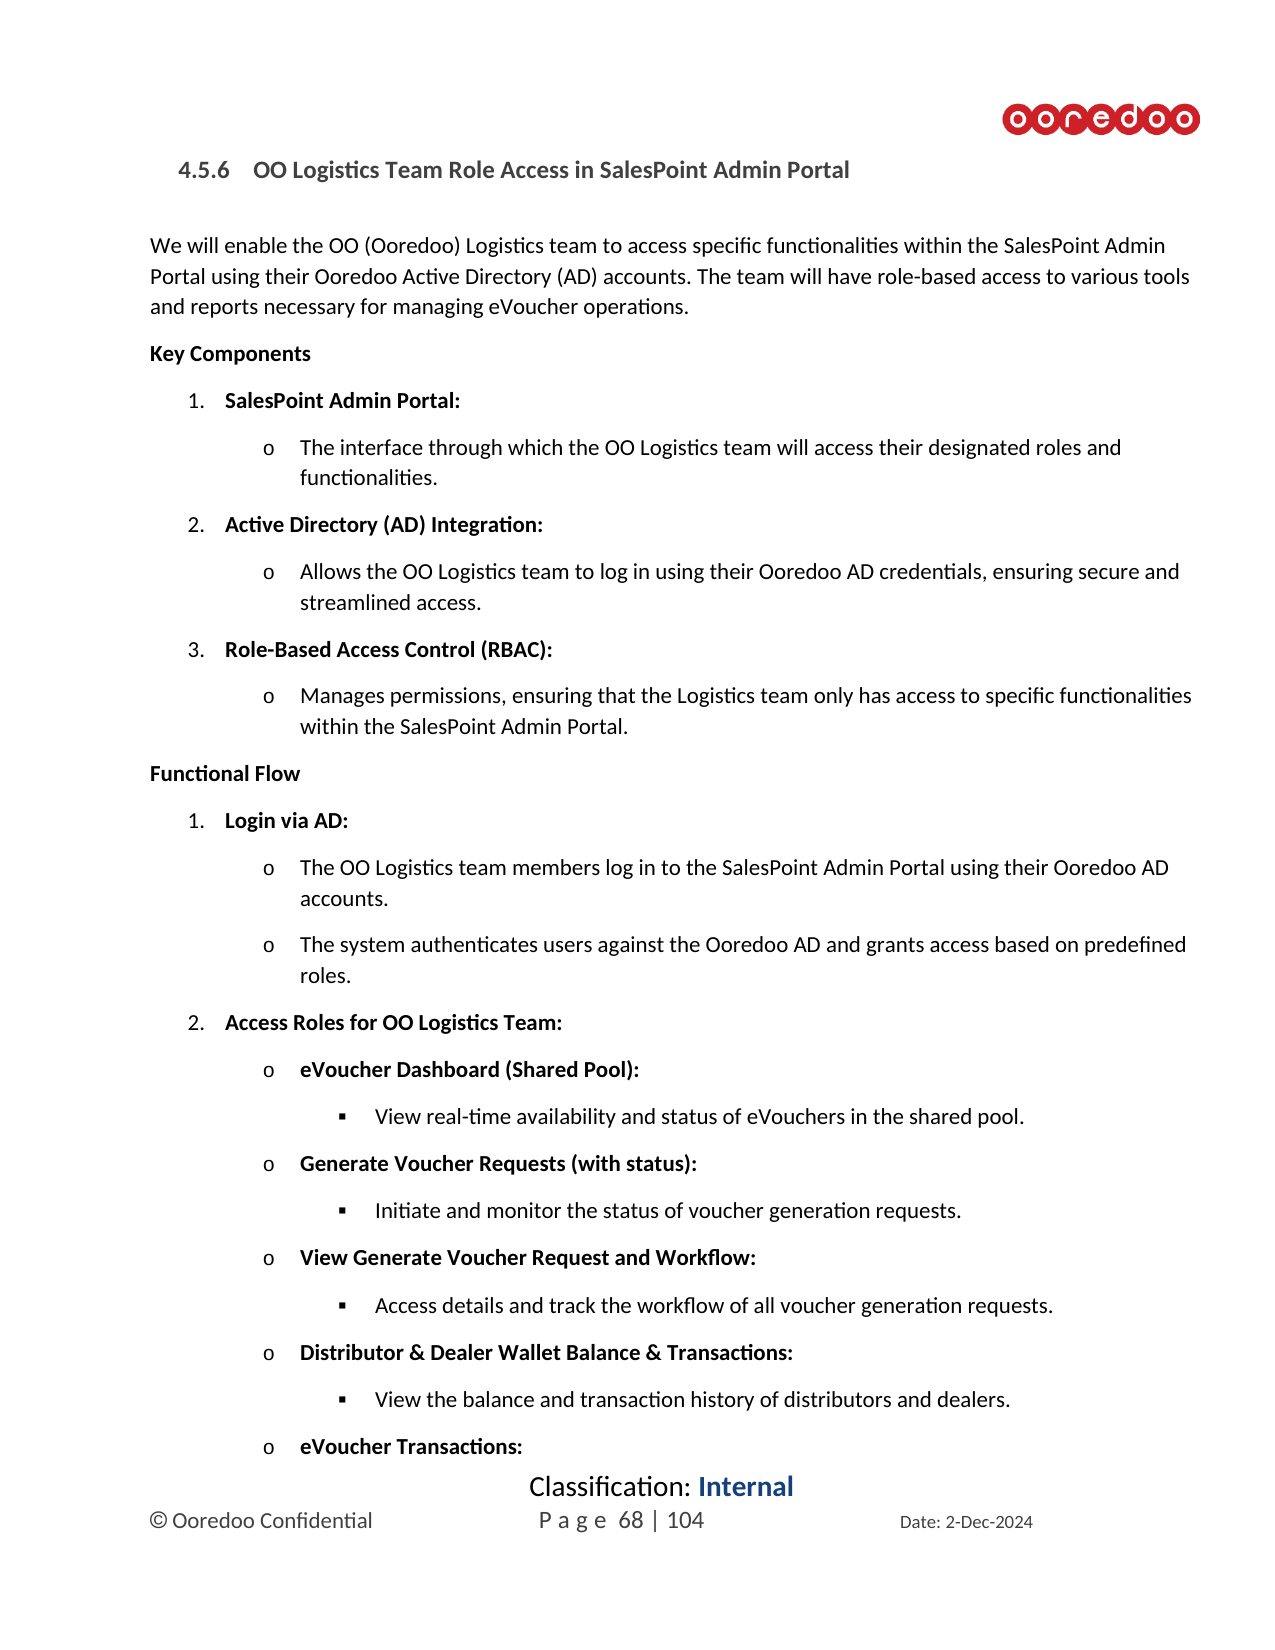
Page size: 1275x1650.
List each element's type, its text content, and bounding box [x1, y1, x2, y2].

list View real-time availability and status of eVouchers in the shared pool. [337, 1102, 1200, 1130]
list Active Directory (AD) Integration: [187, 510, 1200, 538]
list View Generate Voucher Request and Workflow: [262, 1243, 1200, 1272]
list The system authenticates users against the Ooredoo AD and grants access based on predefined roles. [262, 931, 1200, 989]
list eVoucher Transactions: [262, 1432, 1200, 1461]
list Initiate and monitor the status of voucher generation requests. [337, 1197, 1200, 1225]
text We will enable the OO (Ooredoo) Logistics team to access specific functionalities within the SalesPoint Admin Portal using their Ooredoo Active Directory (AD) accounts. The team will have role-based access to various tools and reports necessary for managing eVoucher operations. [150, 232, 1200, 320]
list Login via AD: [187, 806, 1200, 834]
list Role-Based Access Control (RBAC): [187, 635, 1200, 663]
list View the balance and transaction history of distributors and dealers. [337, 1385, 1200, 1413]
list Access Roles for OO Logistics Team: [187, 1008, 1200, 1036]
list The OO Logistics team members log in to the SalesPoint Admin Portal using their Ooredoo AD accounts. [262, 853, 1200, 912]
list The interface through which the OO Logistics team will access their designated roles and functionalities. [262, 433, 1200, 491]
list eVoucher Dashboard (Shared Pool): [262, 1055, 1200, 1083]
list Manages permissions, ensuring that the Logistics team only has access to specific functionalities within the SalesPoint Admin Portal. [262, 682, 1200, 740]
list Access details and track the workflow of all voucher generation requests. [337, 1291, 1200, 1319]
list Generate Voucher Requests (with status): [262, 1149, 1200, 1178]
list SalesPoint Admin Portal: [187, 386, 1200, 414]
text Key Components [150, 339, 1200, 367]
list Allows the OO Logistics team to log in using their Ooredoo AD credentials, ensuring secure and streamlined access. [262, 557, 1200, 616]
subtitle OO Logistics Team Role Access in SalesPoint Admin Portal [178, 154, 1200, 185]
picture [1001, 103, 1200, 136]
list Distributor & Dealer Wallet Balance & Transactions: [262, 1338, 1200, 1366]
text Functional Flow [150, 759, 1200, 787]
